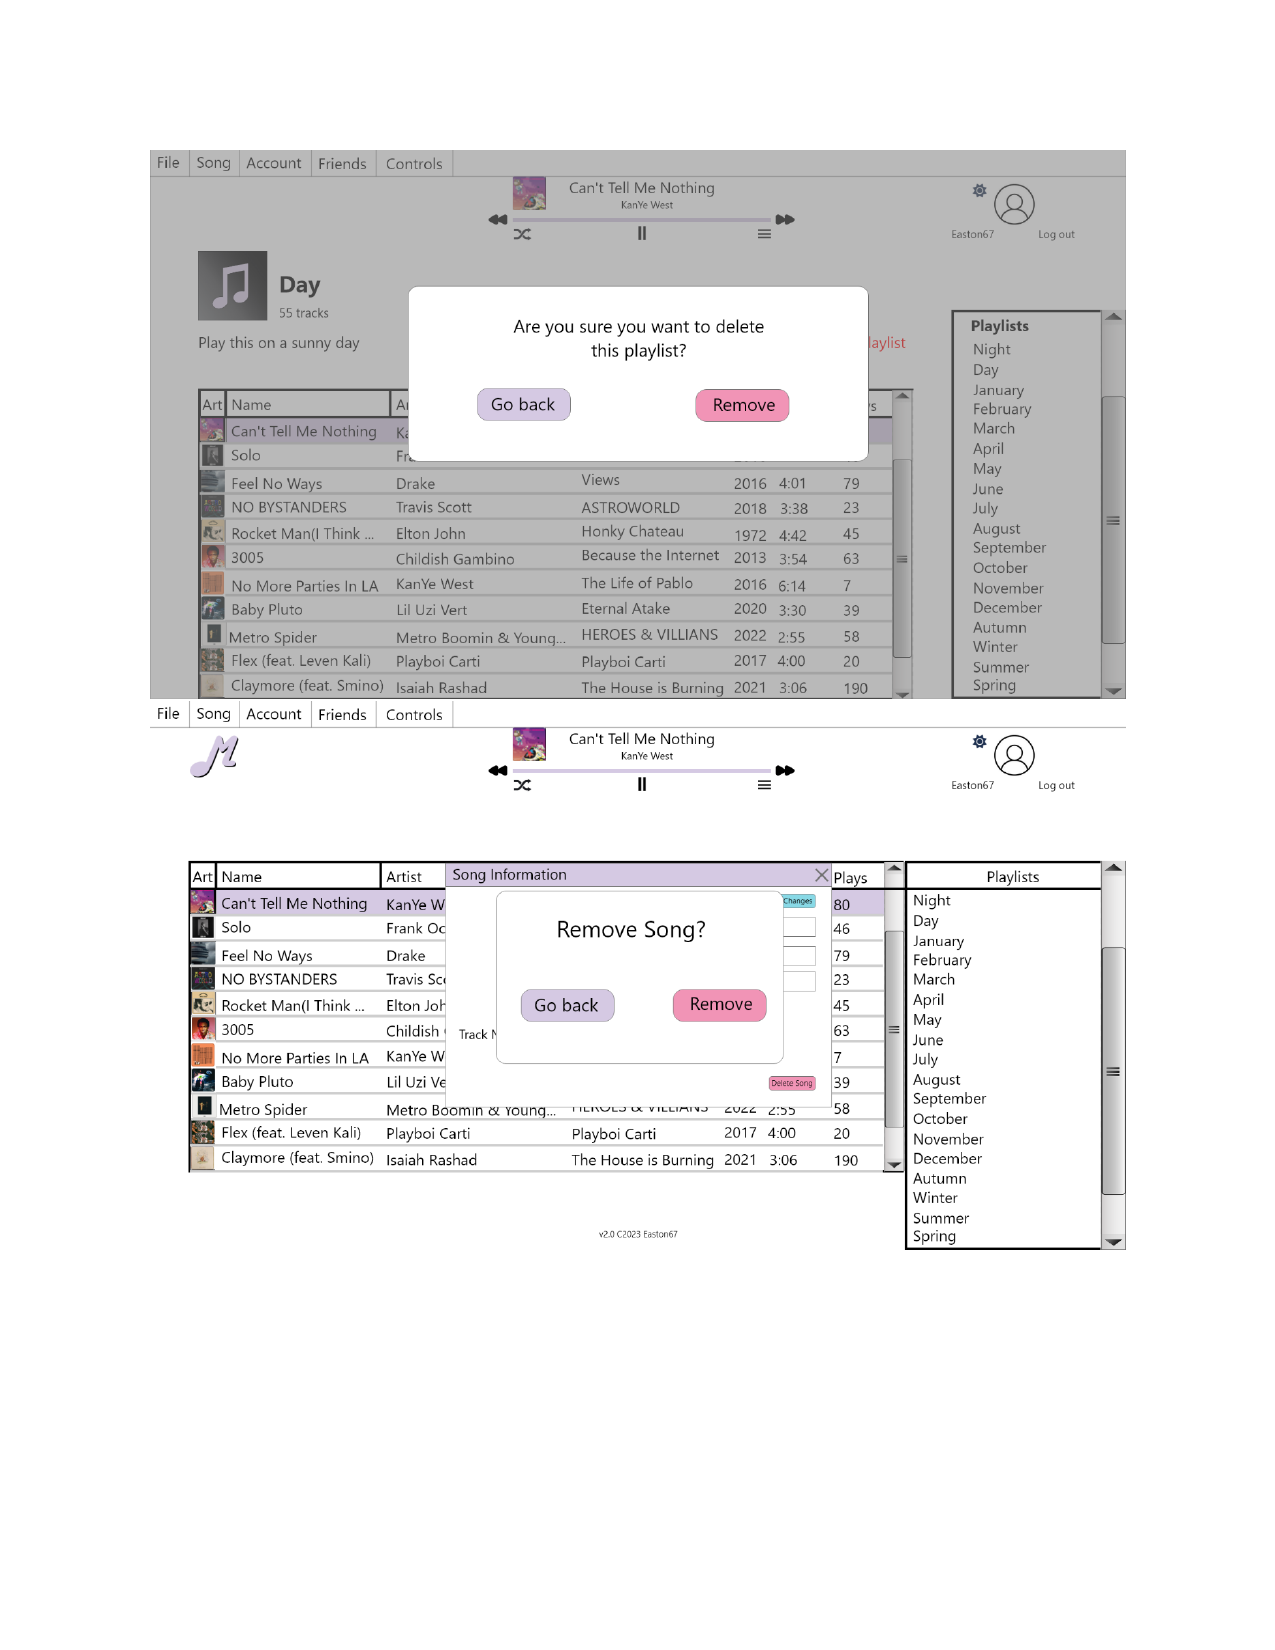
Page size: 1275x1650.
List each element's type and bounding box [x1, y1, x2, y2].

picture [150, 150, 1126, 699]
picture [150, 701, 1126, 1250]
